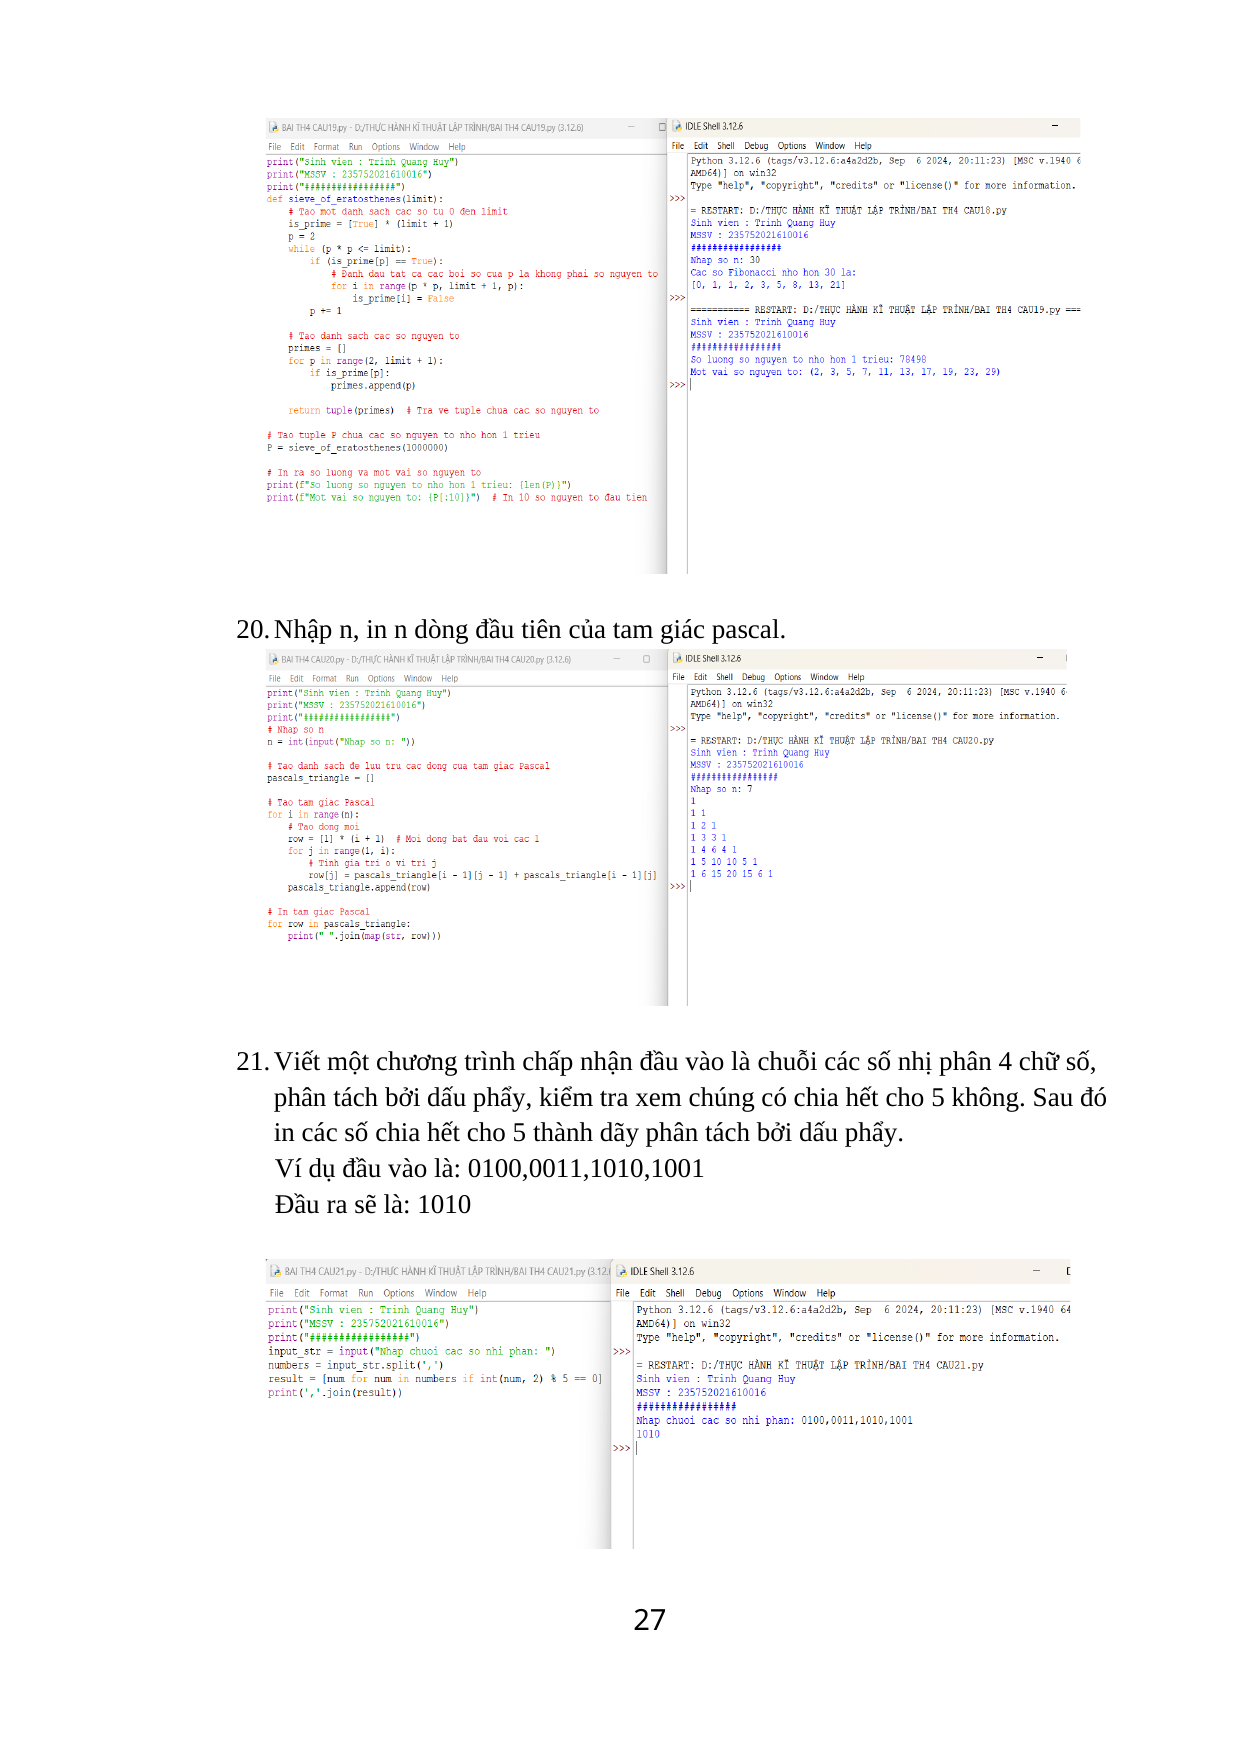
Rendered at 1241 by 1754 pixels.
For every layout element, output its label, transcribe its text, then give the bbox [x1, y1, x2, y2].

list Ví dụ đầu vào là: 0100,0011,1010,1001 [274, 1152, 1122, 1183]
picture [265, 118, 1081, 574]
list Đầu ra sẽ là: 1010 [274, 1188, 1122, 1219]
picture [265, 1259, 1071, 1549]
picture [265, 649, 1067, 1006]
list Nhập n, in n dòng đầu tiên của tam giác pascal. [236, 613, 1122, 644]
list Viết một chương trình chấp nhận đầu vào là chuỗi các số nhị phân 4 chữ số, phân tách bởi dấu phẩy, kiểm tra xem chúng có chia hết cho 5 không. Sau đó in các số chia hết cho 5 thành dãy phân tách bởi dấu phẩy. [236, 1045, 1122, 1148]
